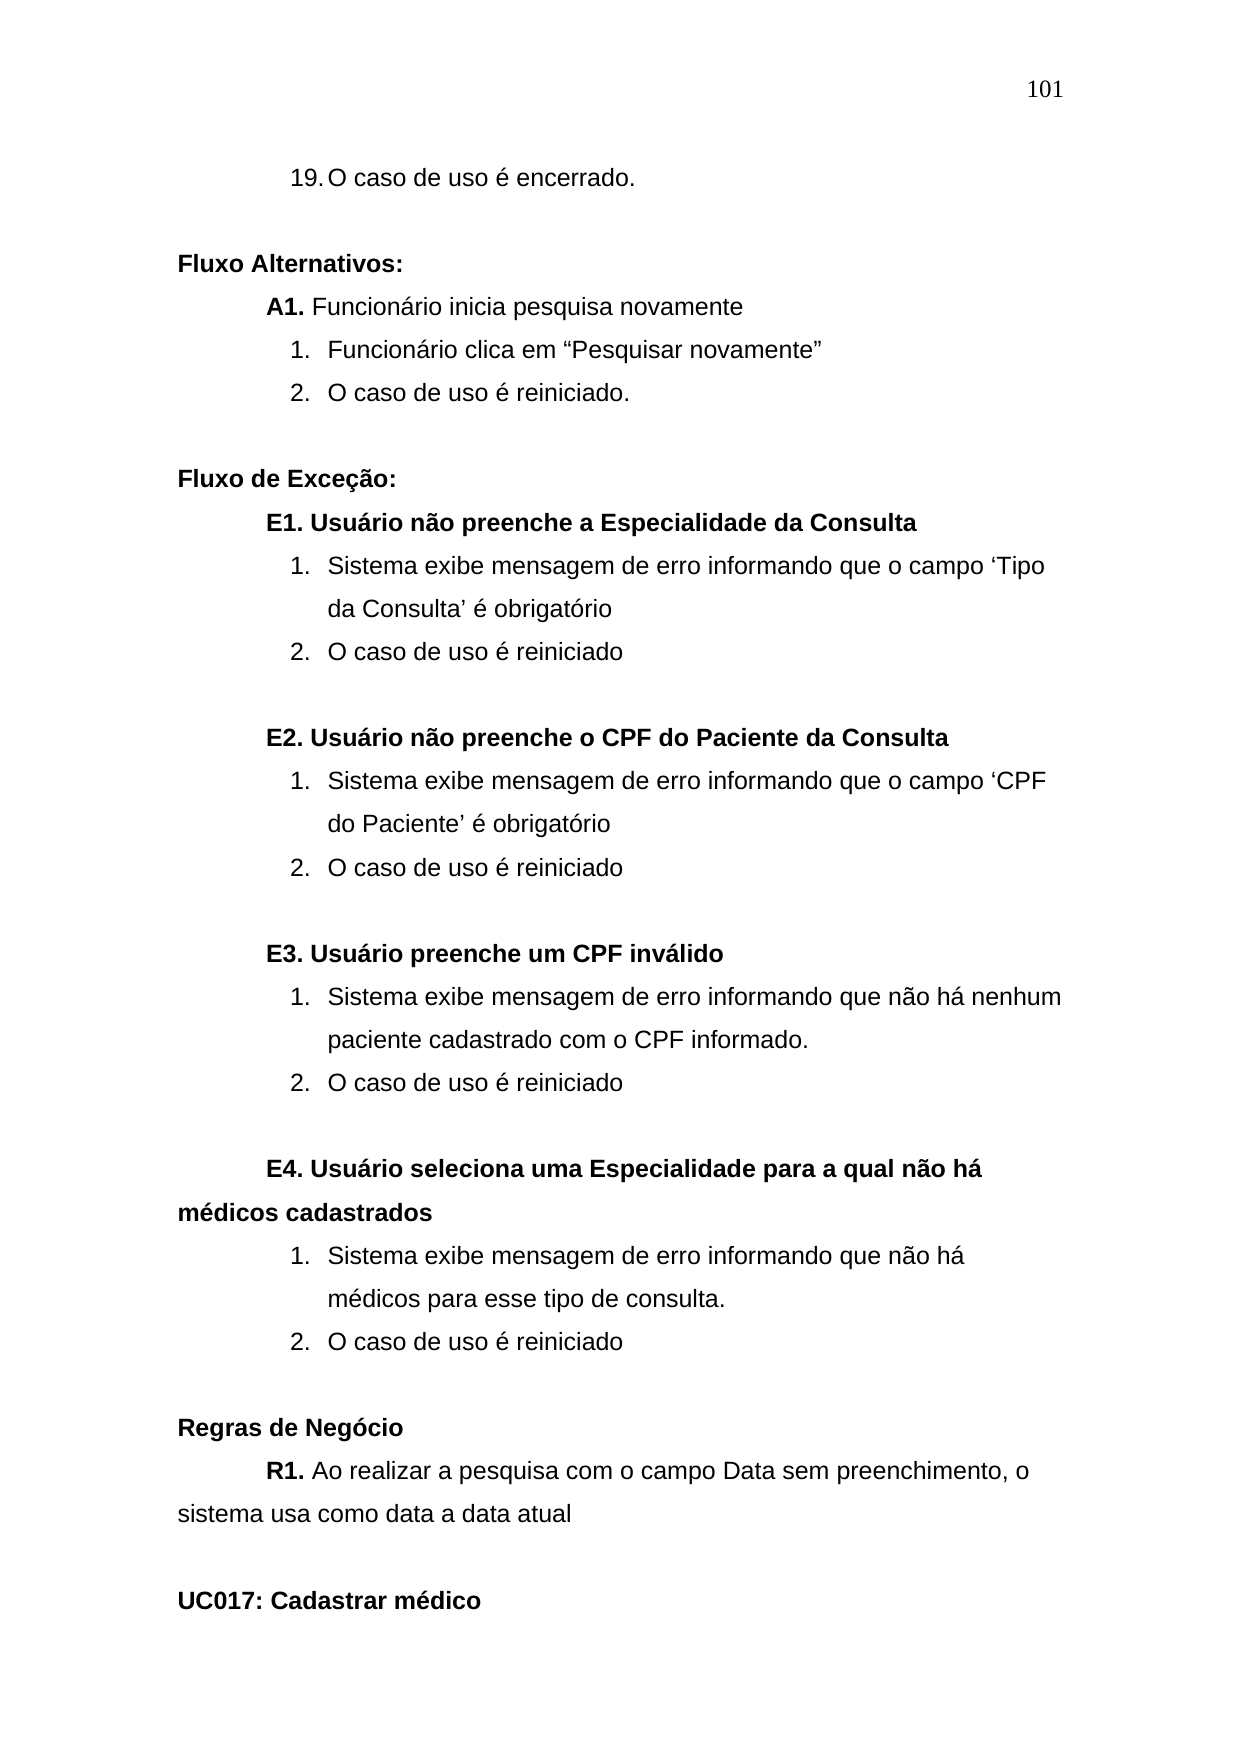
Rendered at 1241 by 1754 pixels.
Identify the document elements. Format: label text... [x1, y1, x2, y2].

list Sistema exibe mensagem de erro informando que o campo ‘Tipo da Consulta’ é obrigatório [290, 551, 1064, 622]
list O caso de uso é reiniciado [290, 852, 1064, 881]
text E1. Usuário não preenche a Especialidade da Consulta [177, 507, 1064, 536]
text Fluxo Alternativos: [177, 249, 1064, 277]
list Sistema exibe mensagem de erro informando que o campo ‘CPF do Paciente’ é obrigatório [290, 766, 1064, 838]
list Sistema exibe mensagem de erro informando que não há nenhum paciente cadastrado com o CPF informado. [290, 982, 1064, 1054]
list O caso de uso é reiniciado [290, 1327, 1064, 1356]
list O caso de uso é reiniciado [290, 637, 1064, 666]
list Sistema exibe mensagem de erro informando que não há médicos para esse tipo de consulta. [290, 1241, 1064, 1312]
text Fluxo de Exceção: [177, 464, 1064, 493]
list O caso de uso é encerrado. [290, 162, 1064, 191]
text A1. Funcionário inicia pesquisa novamente [177, 292, 1064, 321]
text E2. Usuário não preenche o CPF do Paciente da Consulta [177, 723, 1064, 752]
list O caso de uso é reiniciado [290, 1068, 1064, 1097]
list O caso de uso é reiniciado. [290, 378, 1064, 407]
text R1. Ao realizar a pesquisa com o campo Data sem preenchimento, o sistema usa como data a data atual [177, 1456, 1064, 1528]
list Funcionário clica em “Pesquisar novamente” [290, 335, 1064, 364]
text E4. Usuário seleciona uma Especialidade para a qual não há médicos cadastrados [177, 1154, 1064, 1226]
text Regras de Negócio [177, 1413, 1064, 1442]
text E3. Usuário preenche um CPF inválido [177, 939, 1064, 967]
text UC017: Cadastrar médico [177, 1586, 1064, 1614]
